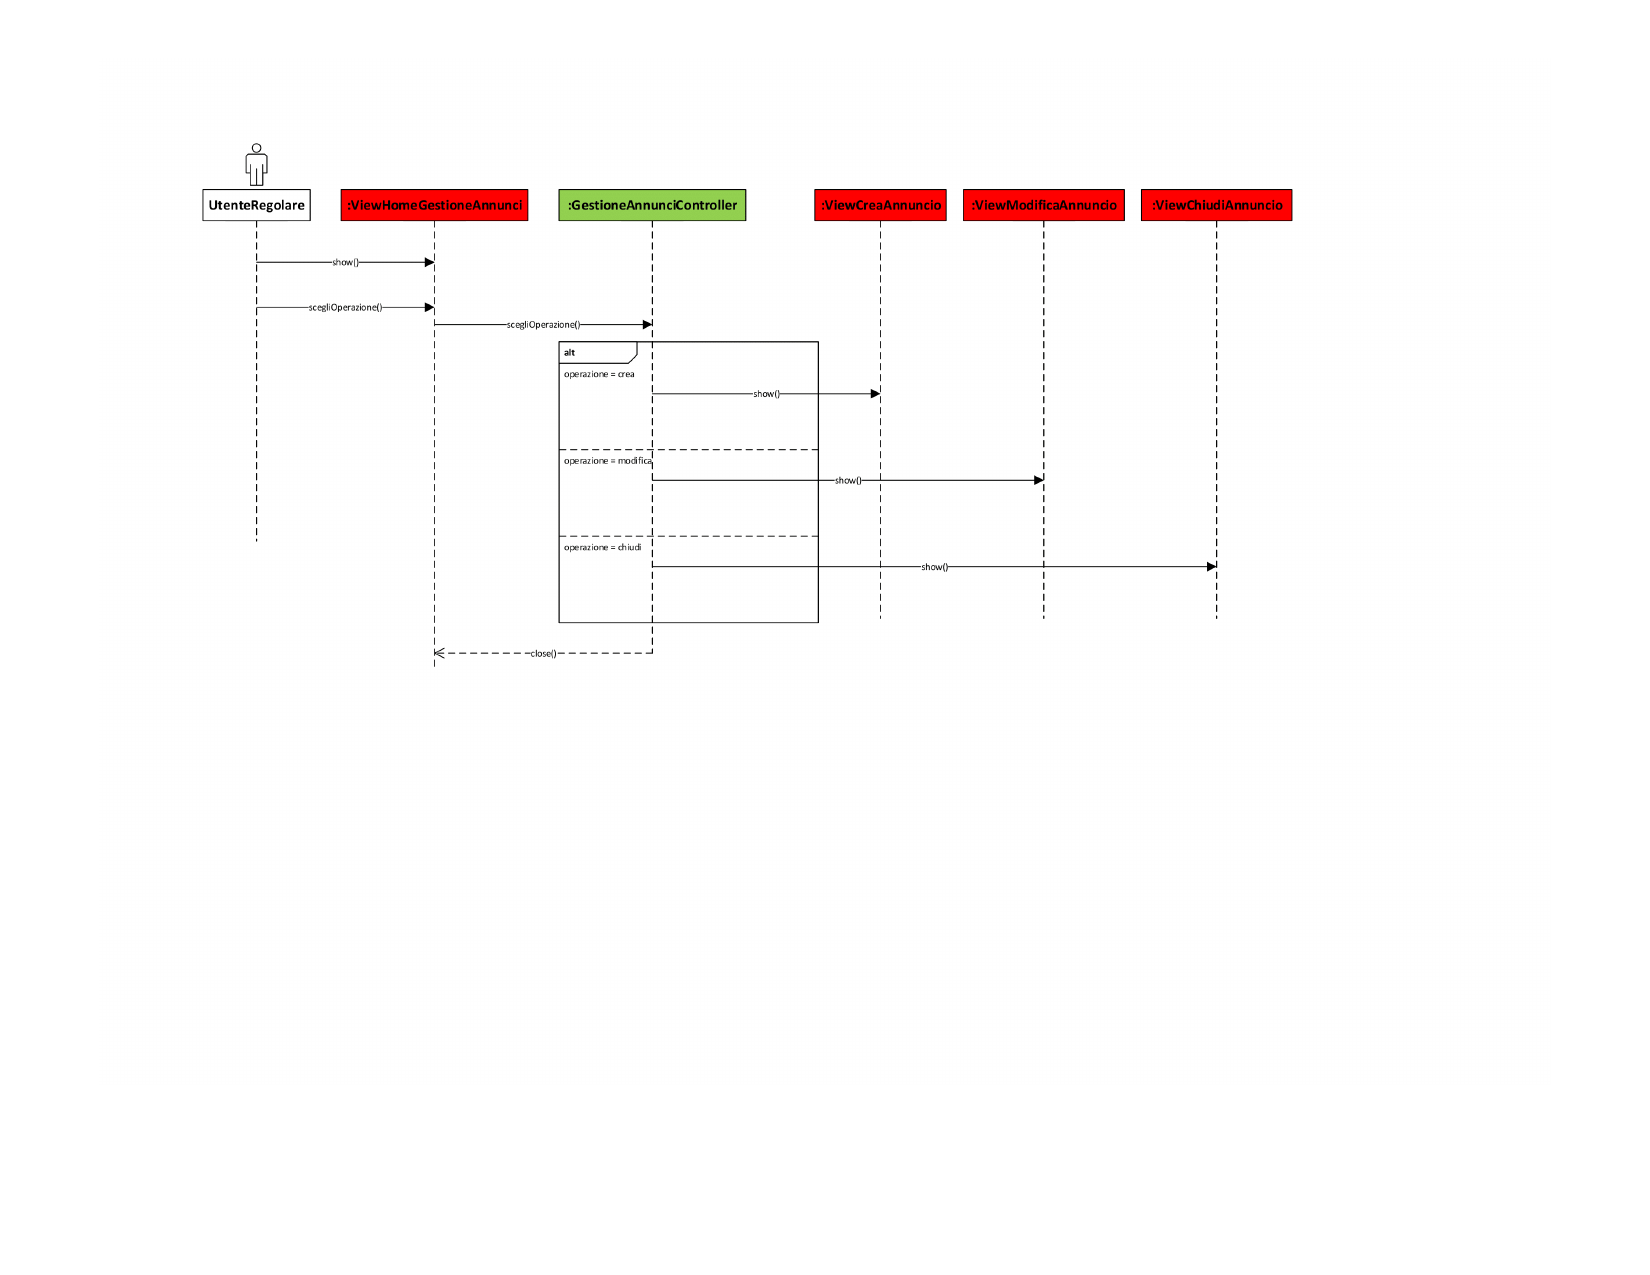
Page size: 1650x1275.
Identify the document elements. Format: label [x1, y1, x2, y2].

picture [99, 58, 1551, 1085]
